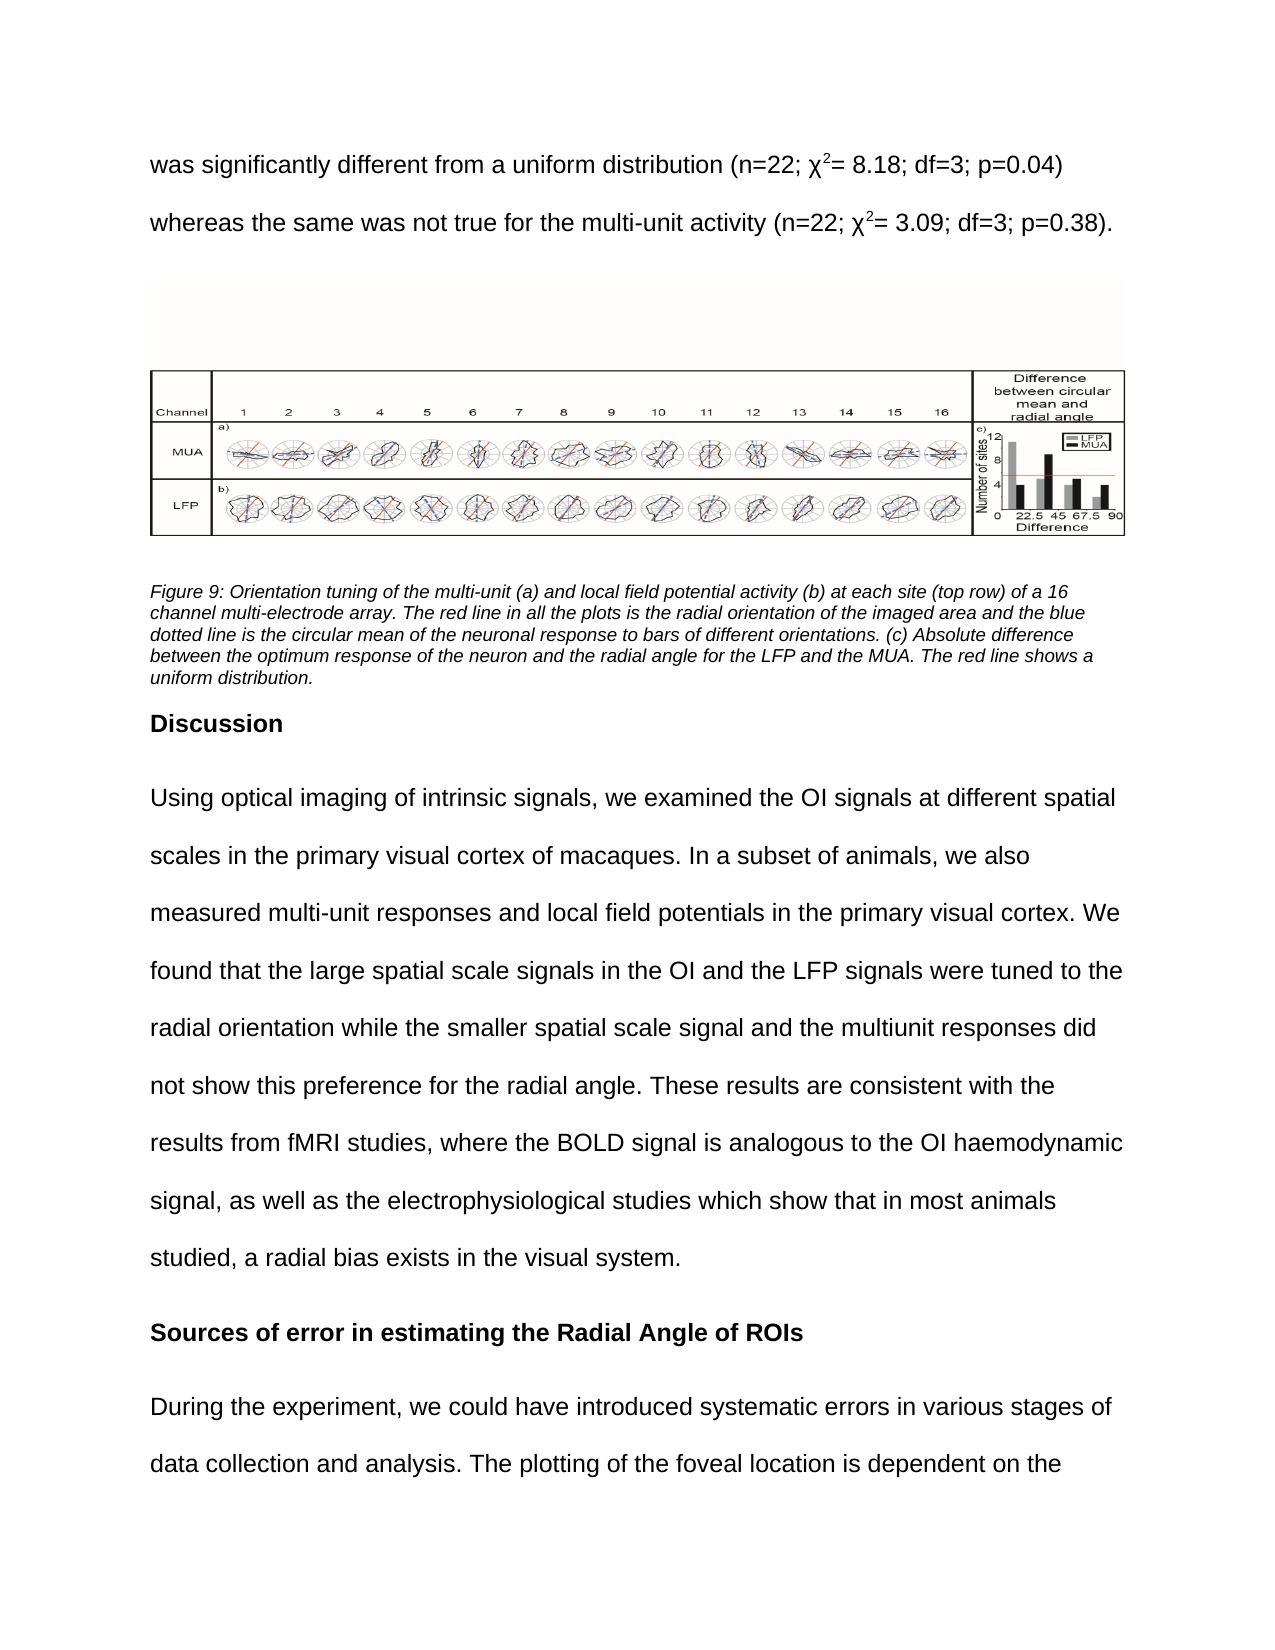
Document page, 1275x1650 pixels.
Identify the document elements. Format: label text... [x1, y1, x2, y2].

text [150, 150, 1125, 236]
text Discussion [150, 709, 1125, 738]
text Sources of error in estimating the Radial Angle of ROIs [150, 1317, 1125, 1346]
text Figure 9: Orientation tuning of the multi-unit (a) and local field potential activity (b) at each site (top row) of a 16 channel multi-electrode array. The red line in all the plots is the radial orientation of the imaged area and the blue dotted line is the circular mean of the neuronal response to bars of different orientations. (c) Absolute difference between the optimum response of the neuron and the radial angle for the LFP and the MUA. The red line shows a uniform distribution. [150, 581, 1125, 688]
text Using optical imaging of intrinsic signals, we examined the OI signals at different spatial scales in the primary visual cortex of macaques. In a subset of animals, we also measured multi-unit responses and local field potentials in the primary visual cortex. We found that the large spatial scale signals in the OI and the LFP signals were tuned to the radial orientation while the smaller spatial scale signal and the multiunit responses did not show this preference for the radial angle. These results are consistent with the results from fMRI studies, where the BOLD signal is analogous to the OI haemodynamic signal, as well as the electrophysiological studies which show that in most animals studied, a radial bias exists in the visual system. [150, 783, 1125, 1272]
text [150, 1392, 1125, 1478]
picture [150, 281, 1125, 536]
